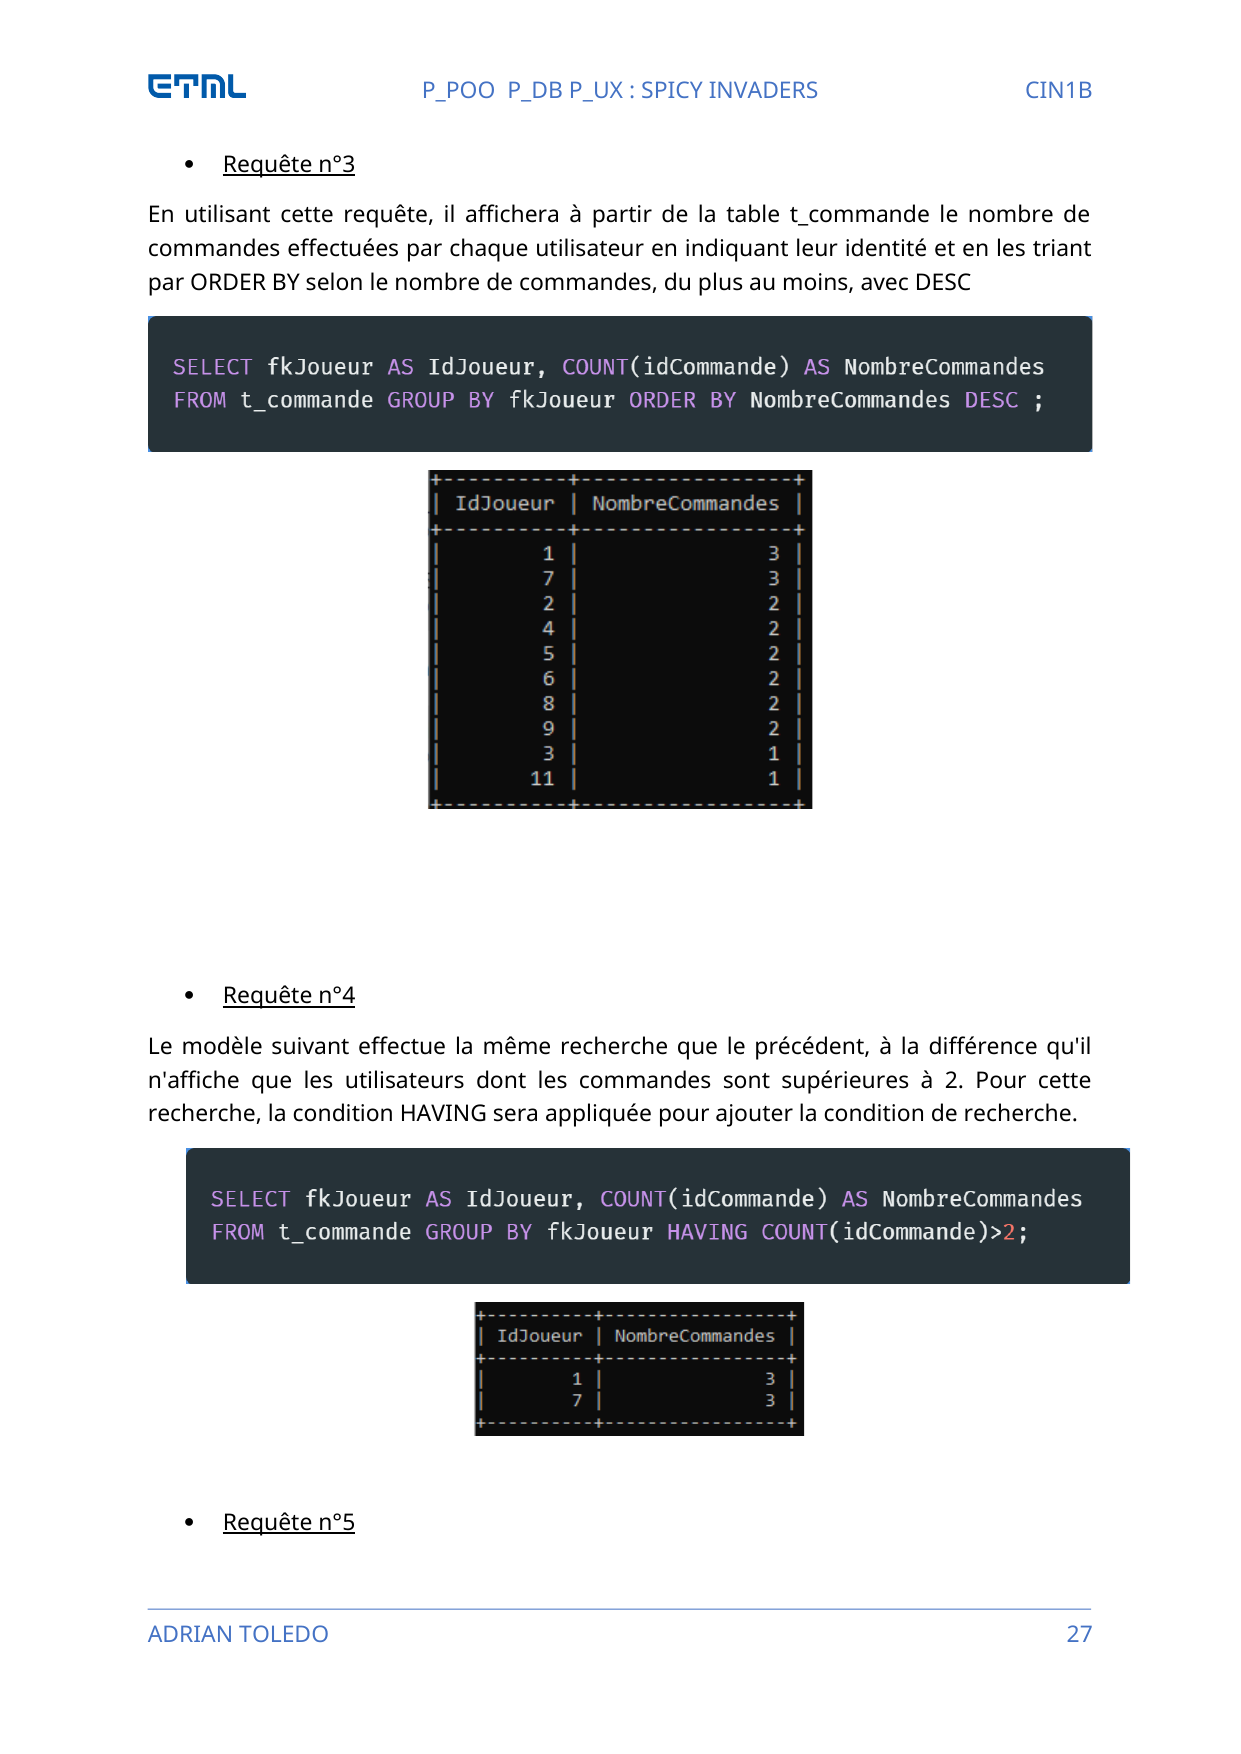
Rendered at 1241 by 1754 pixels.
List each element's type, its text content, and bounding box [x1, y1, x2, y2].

picture [147, 73, 247, 99]
text En utilisant cette requête, il affichera à partir de la table t_commande le nombre de commandes effectuées par chaque utilisateur en indiquant leur identité et en les triant par ORDER BY selon le nombre de commandes, du plus au moins, avec DESC [148, 198, 1093, 297]
list Requête n°4 [185, 979, 1093, 1011]
text Le modèle suivant effectue la même recherche que le précédent, à la différence qu'il n'affiche que les utilisateurs dont les commandes sont supérieures à 2. Pour cette recherche, la condition HAVING sera appliquée pour ajouter la condition de recherche. [148, 1030, 1093, 1129]
picture [473, 1302, 805, 1436]
list Requête n°3 [185, 148, 1093, 179]
picture [427, 470, 813, 809]
picture [147, 316, 1093, 452]
list Requête n°5 [185, 1506, 1093, 1537]
picture [185, 1147, 1130, 1284]
